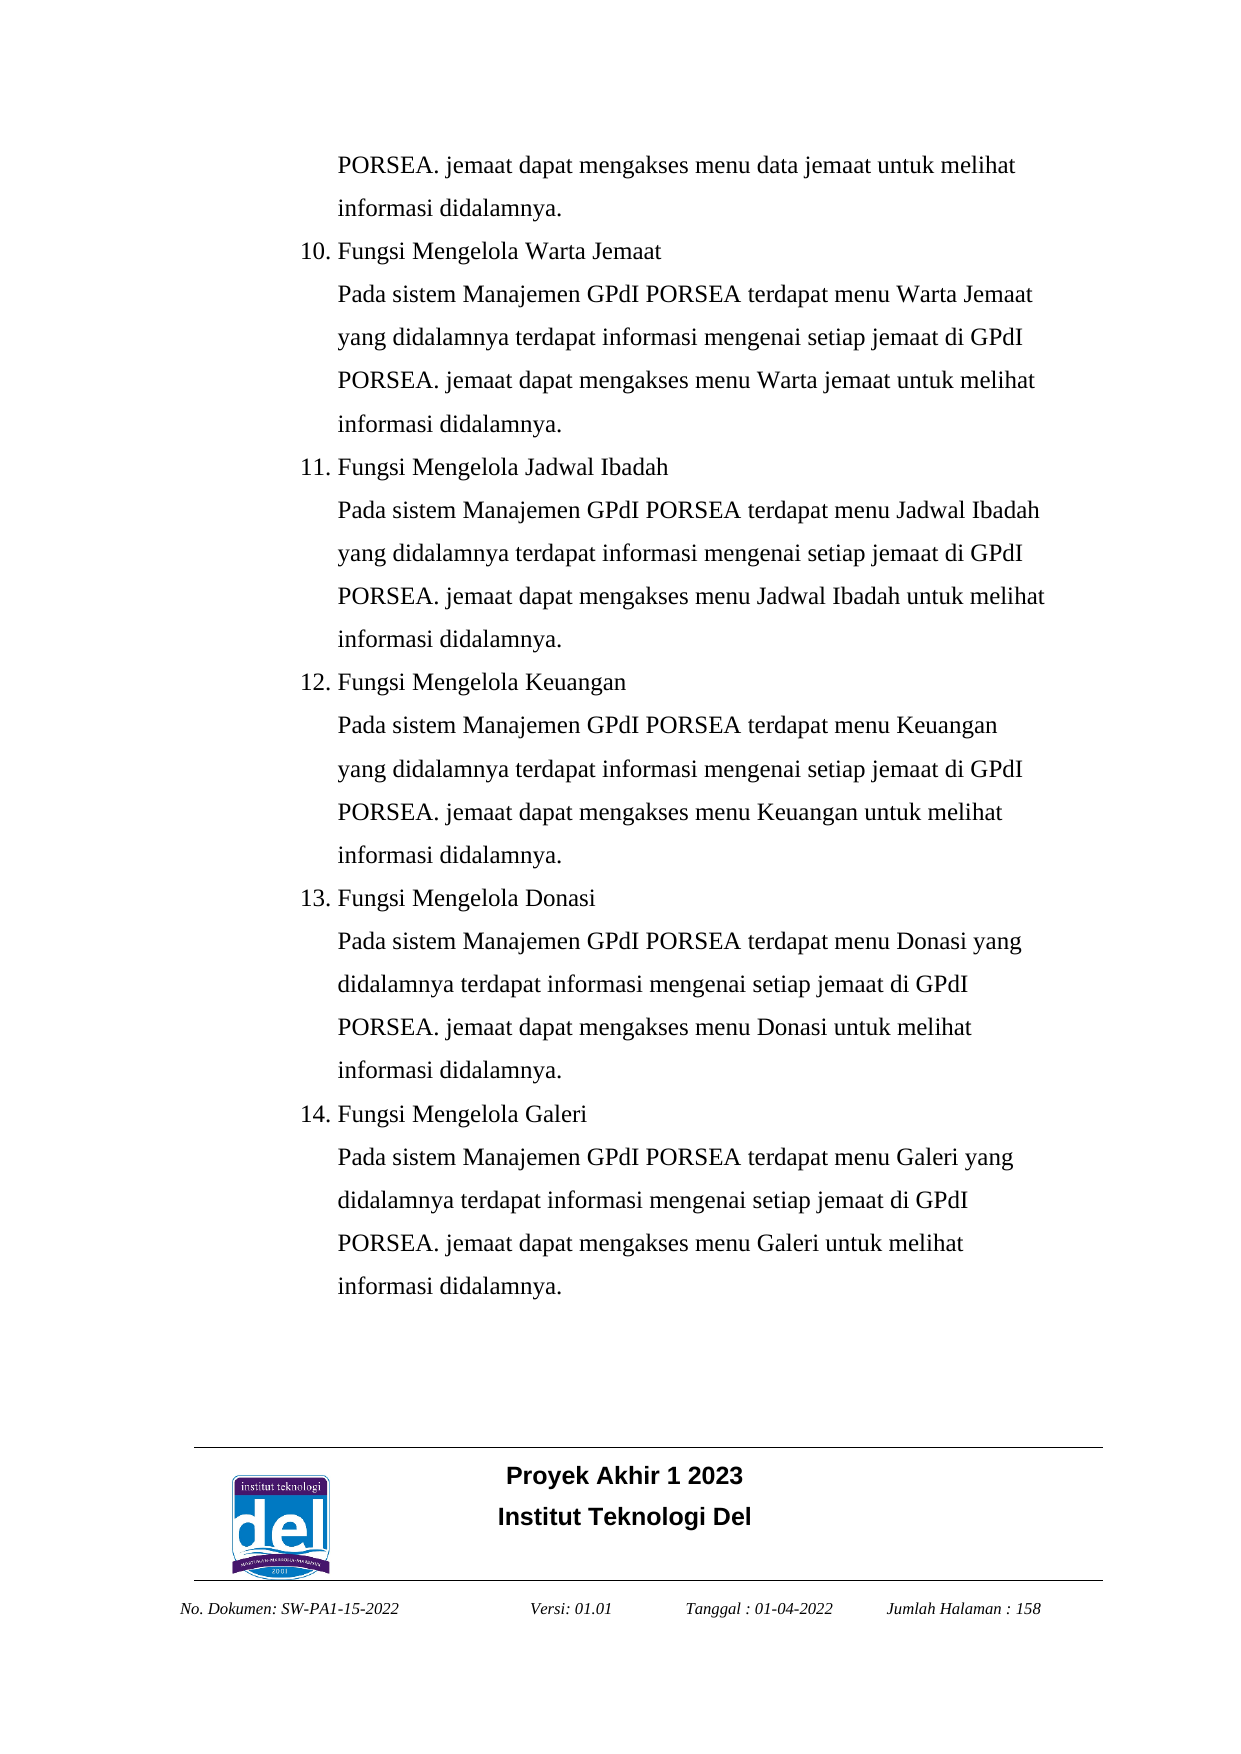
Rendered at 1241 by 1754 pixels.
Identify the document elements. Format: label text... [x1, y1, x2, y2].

text Pada sistem Manajemen GPdI PORSEA terdapat menu Galeri yang didalamnya terdapat informasi mengenai setiap jemaat di GPdI PORSEA. jemaat dapat mengakses menu Galeri untuk melihat informasi didalamnya. [337, 1142, 1053, 1300]
text Pada sistem Manajemen GPdI PORSEA terdapat menu Warta Jemaat yang didalamnya terdapat informasi mengenai setiap jemaat di GPdI PORSEA. jemaat dapat mengakses menu Warta jemaat untuk melihat informasi didalamnya. [337, 279, 1053, 437]
list Fungsi Mengelola Donasi [300, 883, 1053, 912]
list Fungsi Mengelola Warta Jemaat [300, 236, 1053, 265]
picture [226, 1473, 332, 1580]
text Pada sistem Manajemen GPdI PORSEA terdapat menu Donasi yang didalamnya terdapat informasi mengenai setiap jemaat di GPdI PORSEA. jemaat dapat mengakses menu Donasi untuk melihat informasi didalamnya. [337, 926, 1053, 1084]
list Fungsi Mengelola Keuangan [300, 667, 1053, 696]
text Pada sistem Manajemen GPdI PORSEA terdapat menu Keuangan yang didalamnya terdapat informasi mengenai setiap jemaat di GPdI PORSEA. jemaat dapat mengakses menu Keuangan untuk melihat informasi didalamnya. [337, 711, 1053, 869]
list Fungsi Mengelola Galeri [300, 1099, 1053, 1127]
text Pada sistem Manajemen GPdI PORSEA terdapat menu Jadwal Ibadah yang didalamnya terdapat informasi mengenai setiap jemaat di GPdI PORSEA. jemaat dapat mengakses menu Jadwal Ibadah untuk melihat informasi didalamnya. [337, 495, 1053, 653]
list Fungsi Mengelola Jadwal Ibadah [300, 452, 1053, 481]
